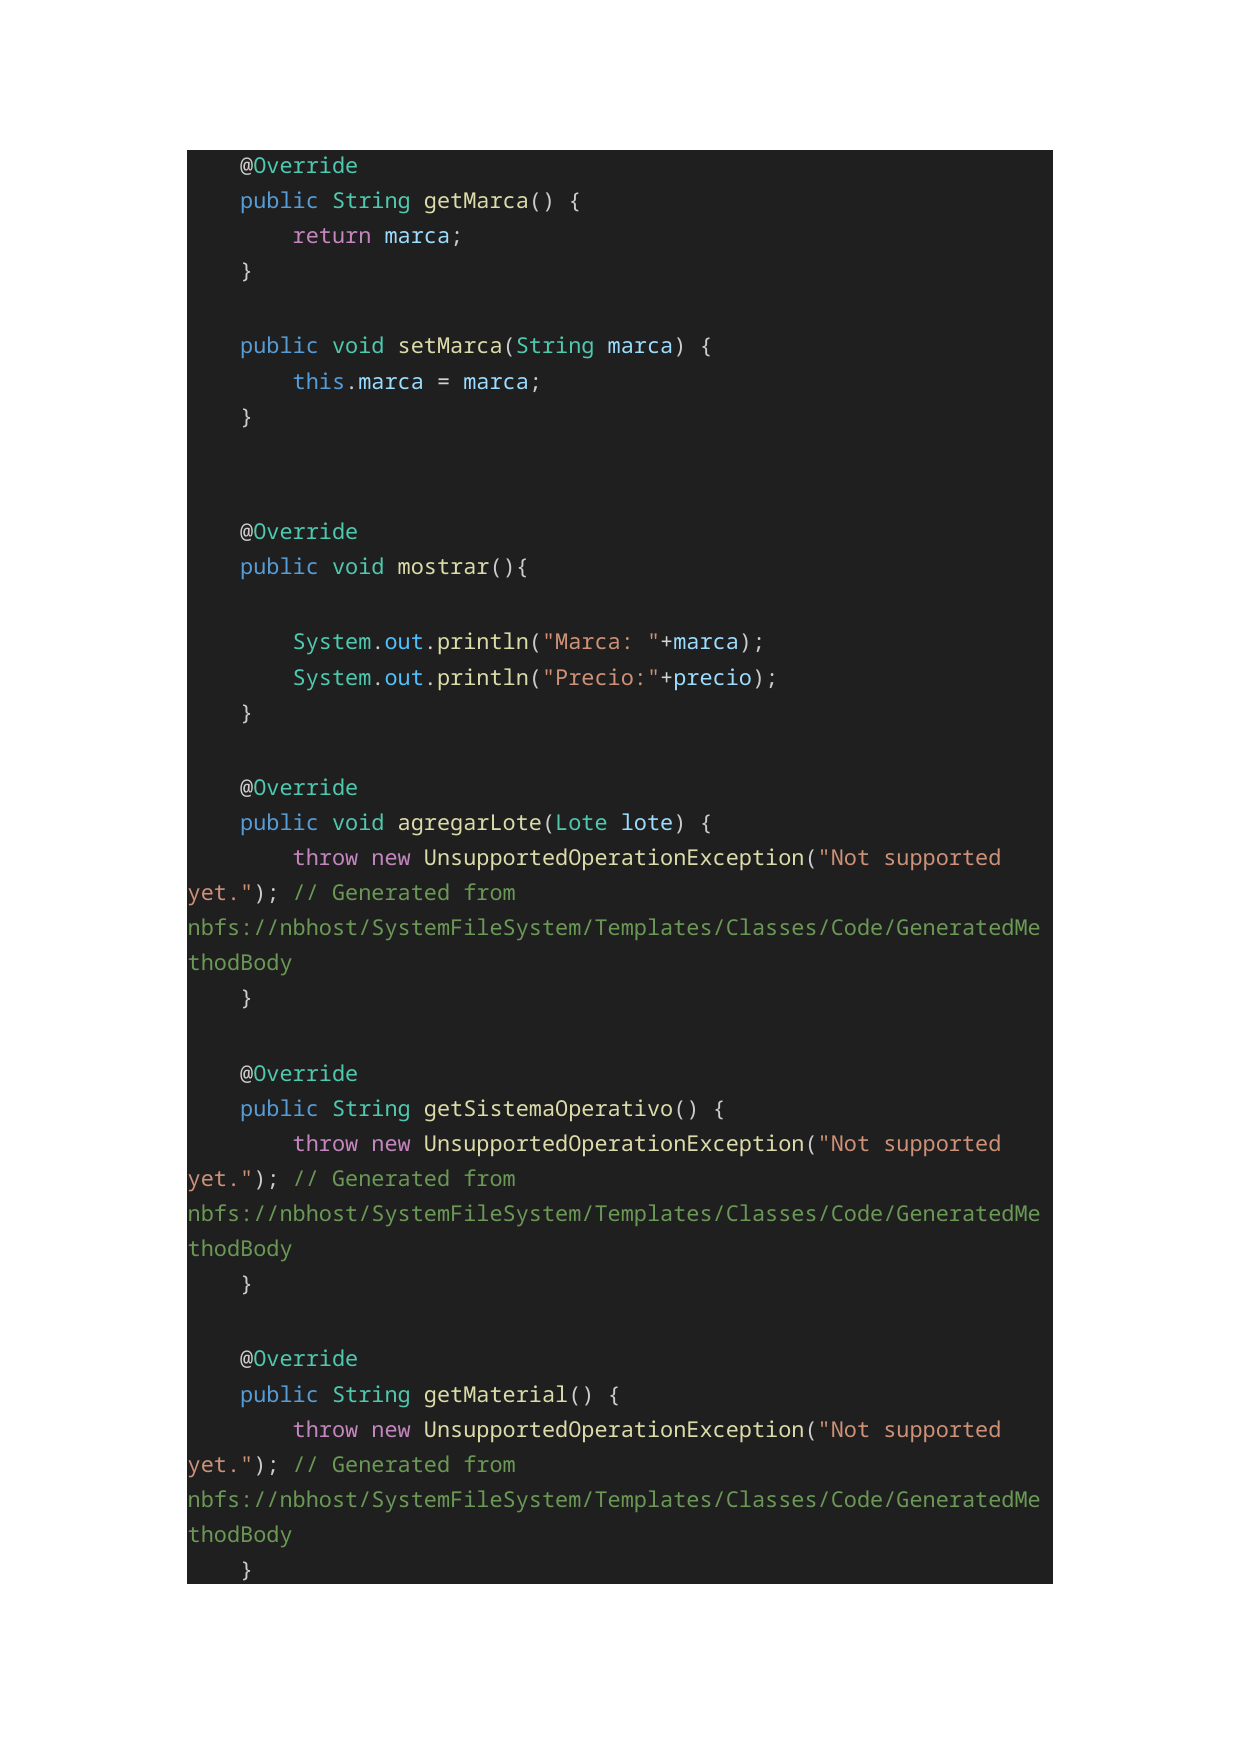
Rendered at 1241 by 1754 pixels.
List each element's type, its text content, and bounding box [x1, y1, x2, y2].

text return marca; [187, 220, 1053, 250]
text @Override [187, 516, 1053, 546]
text System.out.println("Marca: "+marca); [187, 626, 1053, 656]
text public void mostrar(){ [187, 551, 1053, 581]
text } [187, 1554, 1053, 1584]
text @Override [187, 1058, 1053, 1087]
text } [187, 255, 1053, 285]
text public void agregarLote(Lote lote) { [187, 807, 1053, 837]
text } [187, 401, 1053, 431]
text @Override [187, 150, 1053, 180]
text this.marca = marca; [187, 366, 1053, 395]
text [187, 1414, 1053, 1549]
text System.out.println("Precio:"+precio); [187, 661, 1053, 691]
text } [187, 1268, 1053, 1298]
text public void setMarca(String marca) { [187, 331, 1053, 360]
text public String getMarca() { [187, 185, 1053, 215]
text } [187, 697, 1053, 726]
text } [187, 982, 1053, 1012]
text public String getSistemaOperativo() { [187, 1093, 1053, 1122]
text public String getMaterial() { [187, 1378, 1053, 1408]
text @Override [187, 772, 1053, 802]
text @Override [187, 1343, 1053, 1373]
